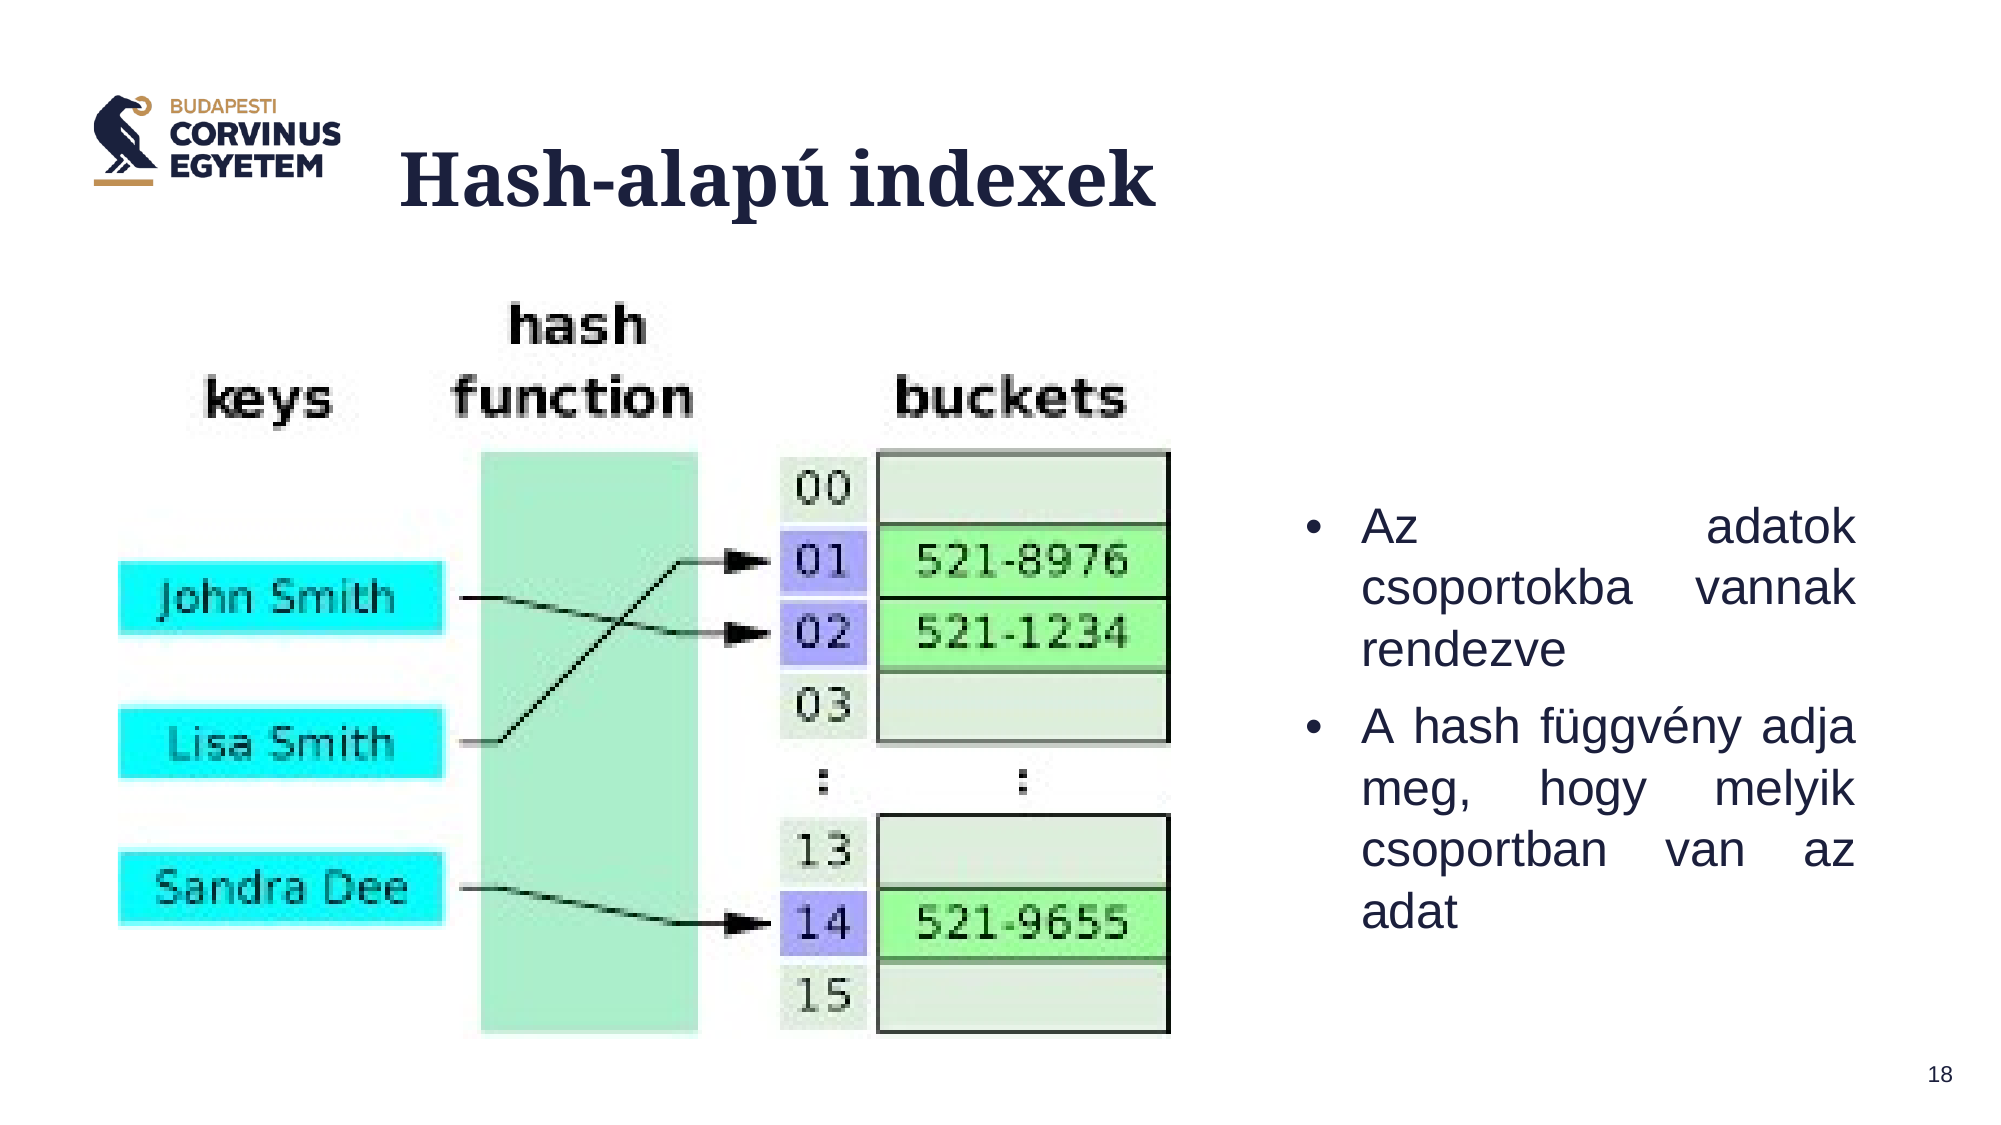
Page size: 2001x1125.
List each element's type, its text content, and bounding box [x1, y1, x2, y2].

picture [117, 301, 1171, 1039]
list Az adatok csoportokba vannak rendezve [1171, 496, 1856, 677]
picture [93, 95, 341, 186]
subtitle Hash-alapú indexek [399, 126, 1946, 228]
list A hash függvény adja meg, hogy melyik csoportban van az adat [1171, 697, 1856, 939]
